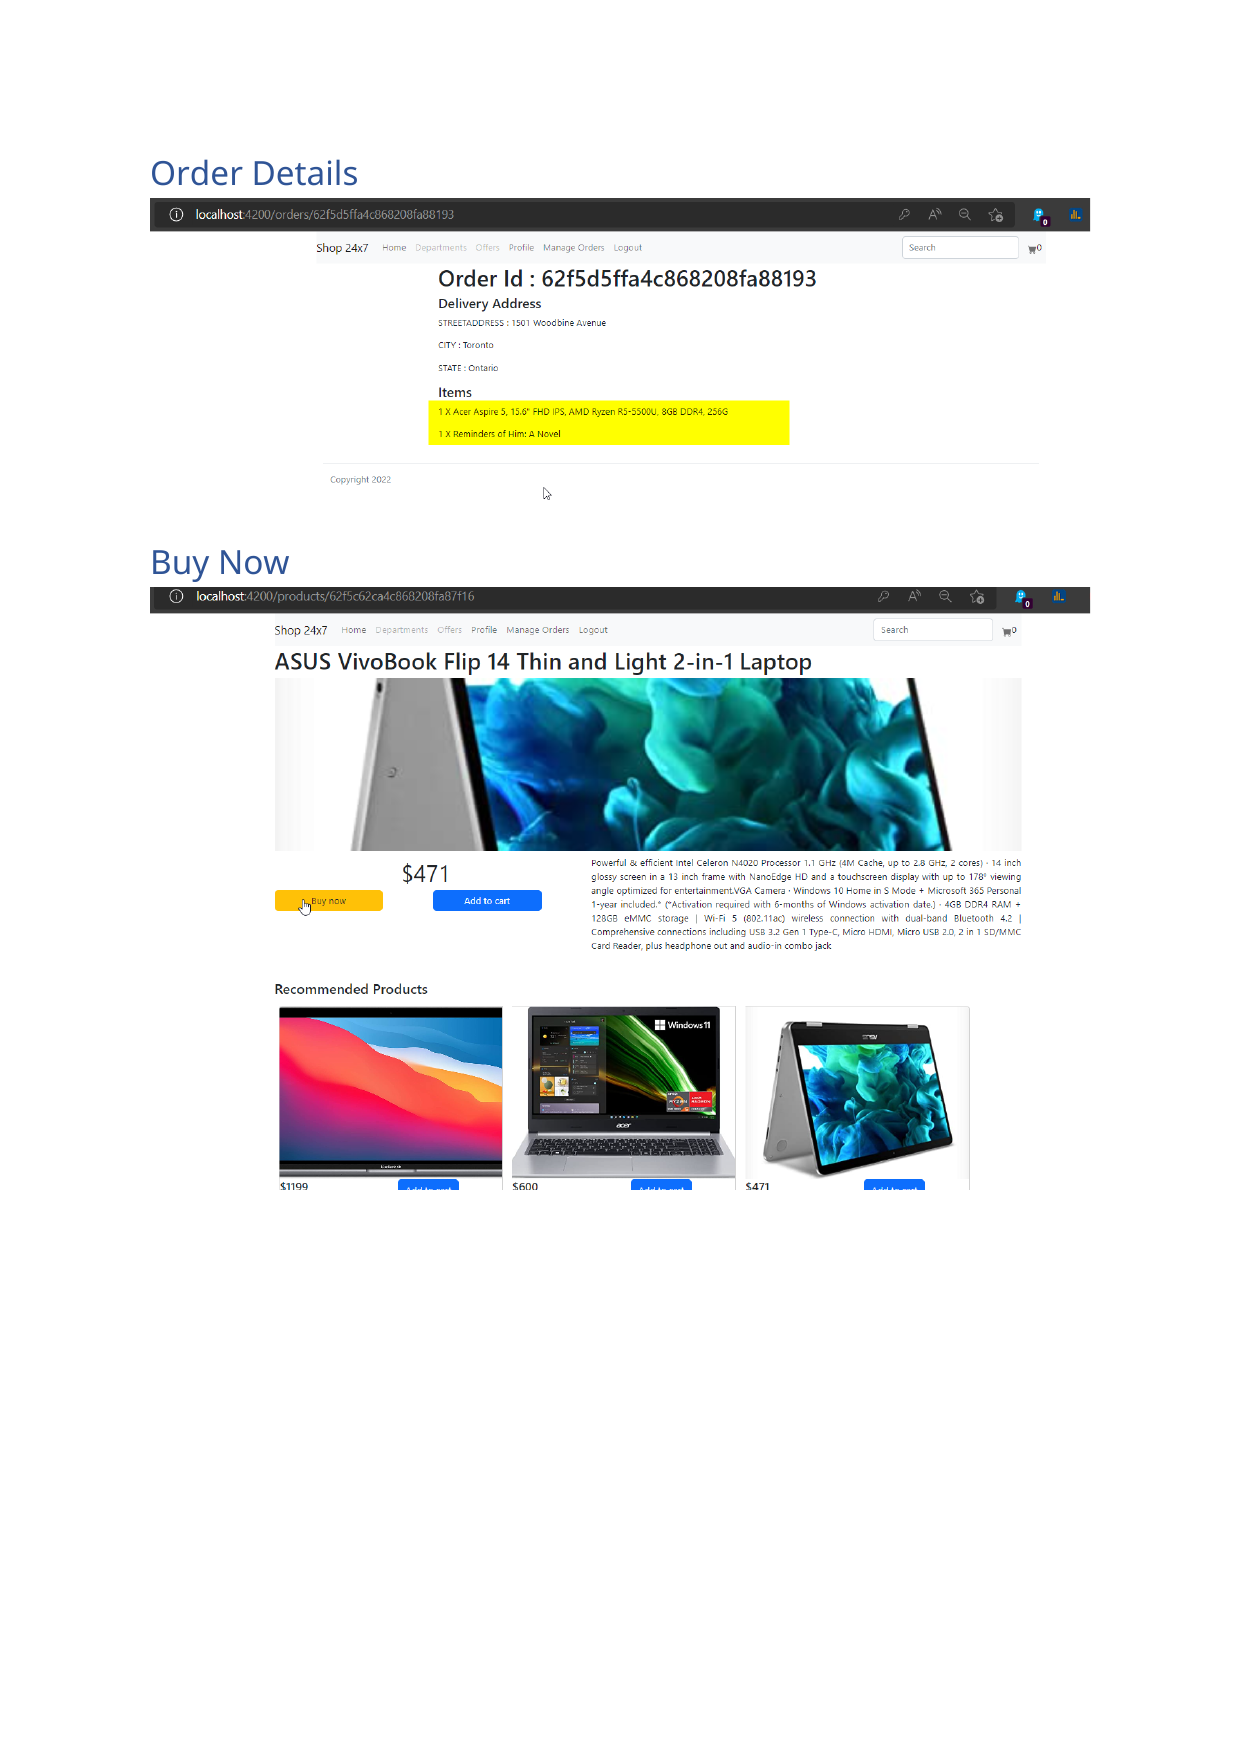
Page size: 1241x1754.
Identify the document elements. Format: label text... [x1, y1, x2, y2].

picture [150, 198, 1091, 512]
subtitle Order Details [150, 150, 1090, 195]
picture [150, 587, 1091, 1190]
subtitle Buy Now [150, 539, 1090, 584]
